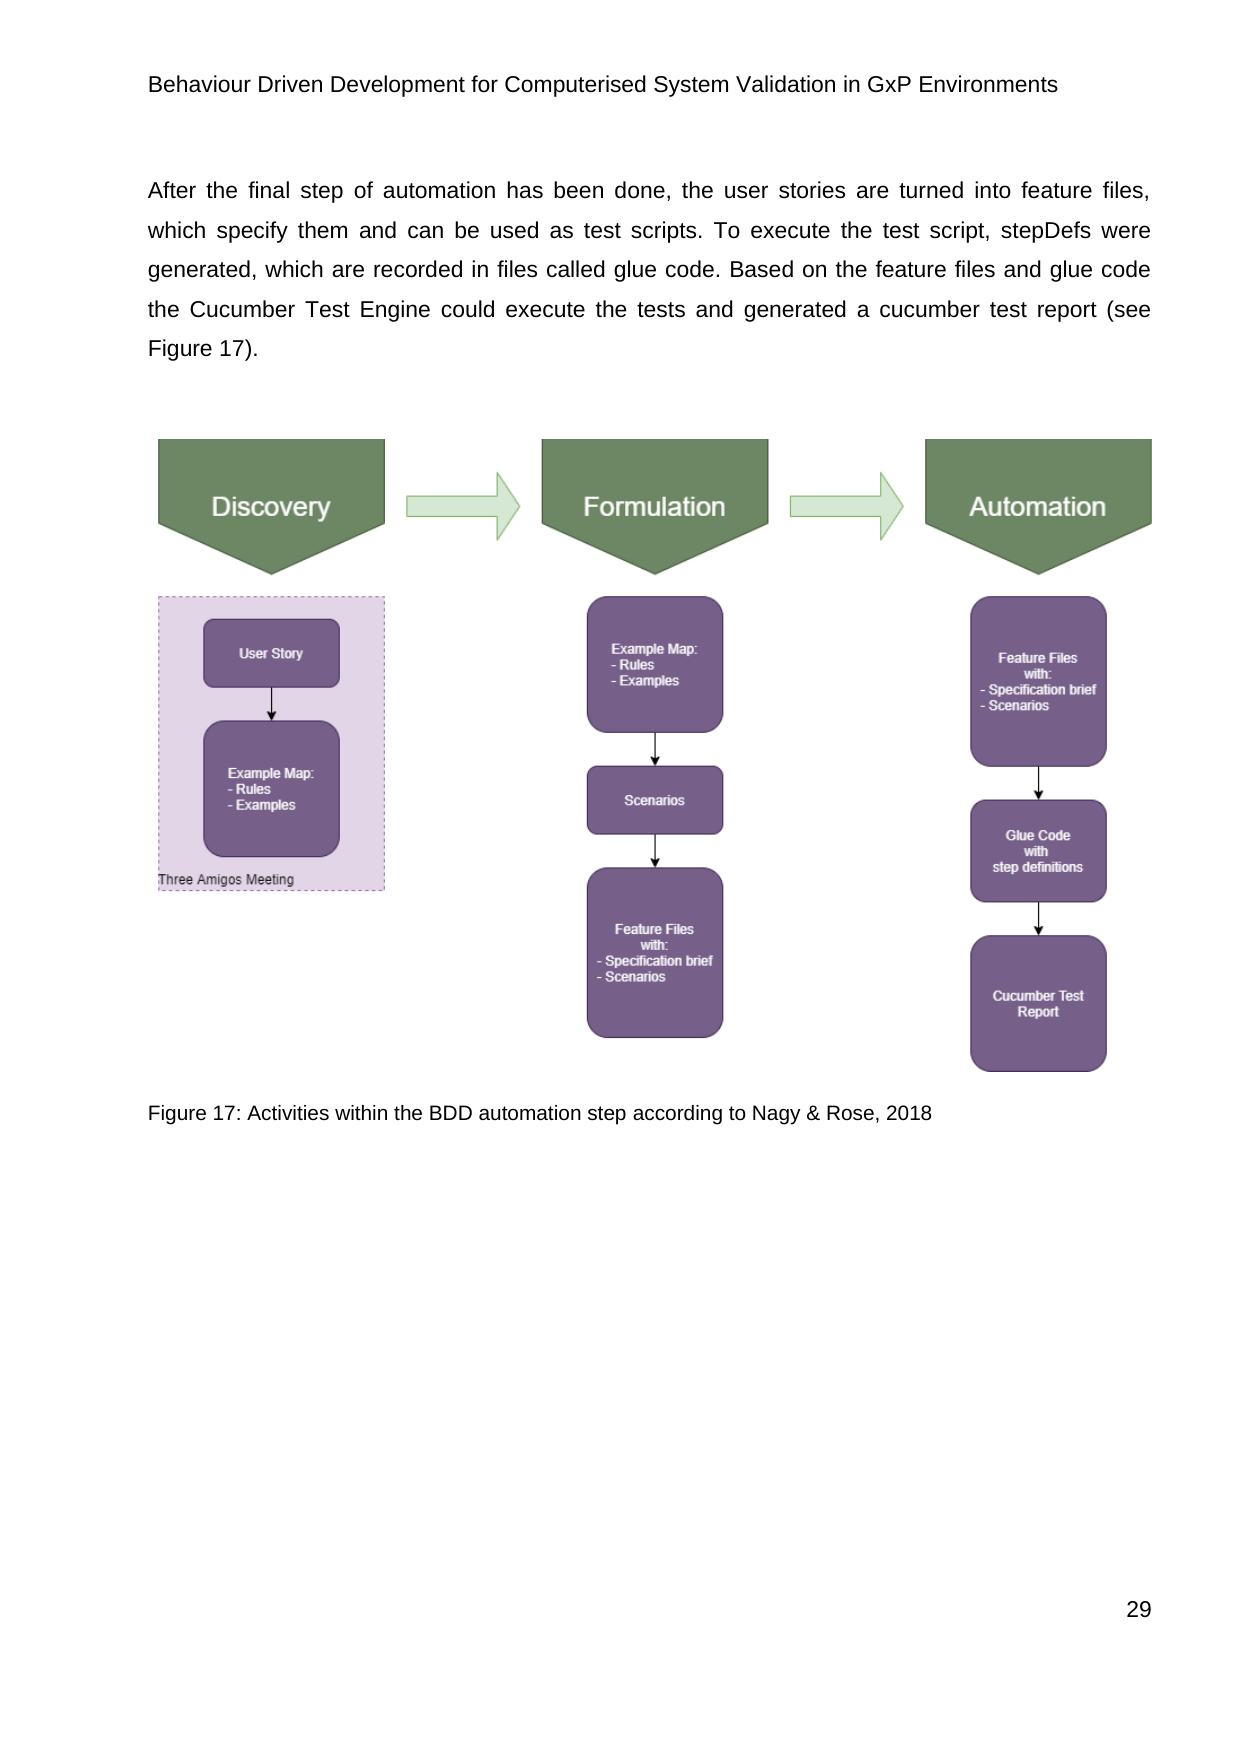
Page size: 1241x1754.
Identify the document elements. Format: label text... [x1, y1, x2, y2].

text After the final step of automation has been done, the user stories are turned into feature files, which specify them and can be used as test scripts. To execute the test script, stepDefs were generated, which are recorded in files called glue code. Based on the feature files and glue code the Cucumber Test Engine could execute the tests and generated a cucumber test report (see Figure 17). [148, 177, 1152, 361]
text Figure 17: Activities within the BDD automation step according to Nagy & Rose, 2018 [148, 1097, 1152, 1126]
picture [147, 439, 1152, 1072]
